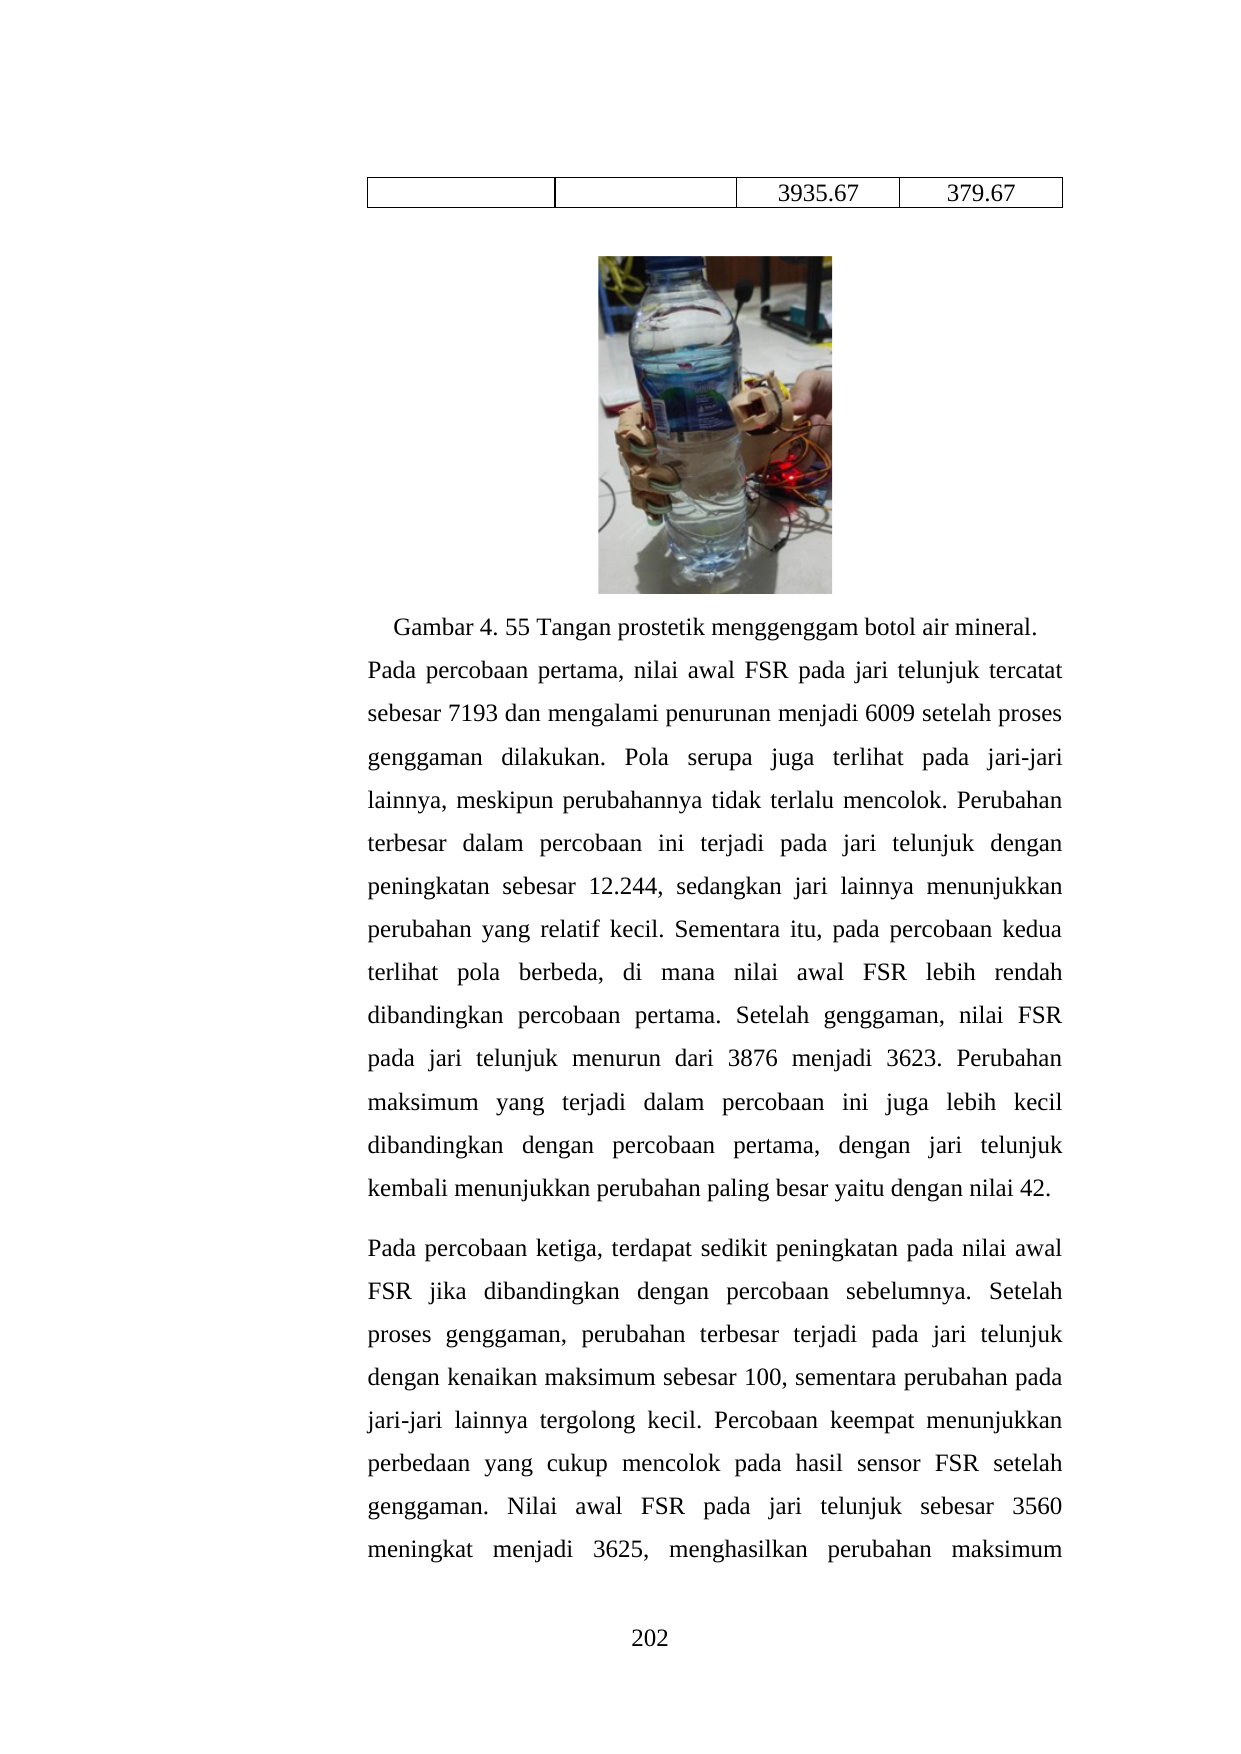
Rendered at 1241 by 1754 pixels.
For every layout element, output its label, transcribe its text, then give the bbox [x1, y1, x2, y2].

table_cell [556, 178, 736, 207]
table_cell 5 [368, 178, 554, 207]
picture [598, 255, 833, 594]
text Pada percobaan pertama, nilai awal FSR pada jari telunjuk tercatat sebesar 7193 dan mengalami penurunan menjadi 6009 setelah proses genggaman dilakukan. Pola serupa juga terlihat pada jari-jari lainnya, meskipun perubahannya tidak terlalu mencolok. Perubahan terbesar dalam percobaan ini terjadi pada jari telunjuk dengan peningkatan sebesar 12.244, sedangkan jari lainnya menunjukkan perubahan yang relatif kecil. Sementara itu, pada percobaan kedua terlihat pola berbeda, di mana nilai awal FSR lebih rendah dibandingkan percobaan pertama. Setelah genggaman, nilai FSR pada jari telunjuk menurun dari 3876 menjadi 3623. Perubahan maksimum yang terjadi dalam percobaan ini juga lebih kecil dibandingkan dengan percobaan pertama, dengan jari telunjuk kembali menunjukkan perubahan paling besar yaitu dengan nilai 42. [367, 655, 1063, 1202]
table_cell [900, 178, 1062, 207]
text Gambar 4. 55 Tangan prostetik menggenggam botol air mineral. [292, 612, 1063, 641]
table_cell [737, 178, 899, 207]
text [367, 1233, 1063, 1563]
